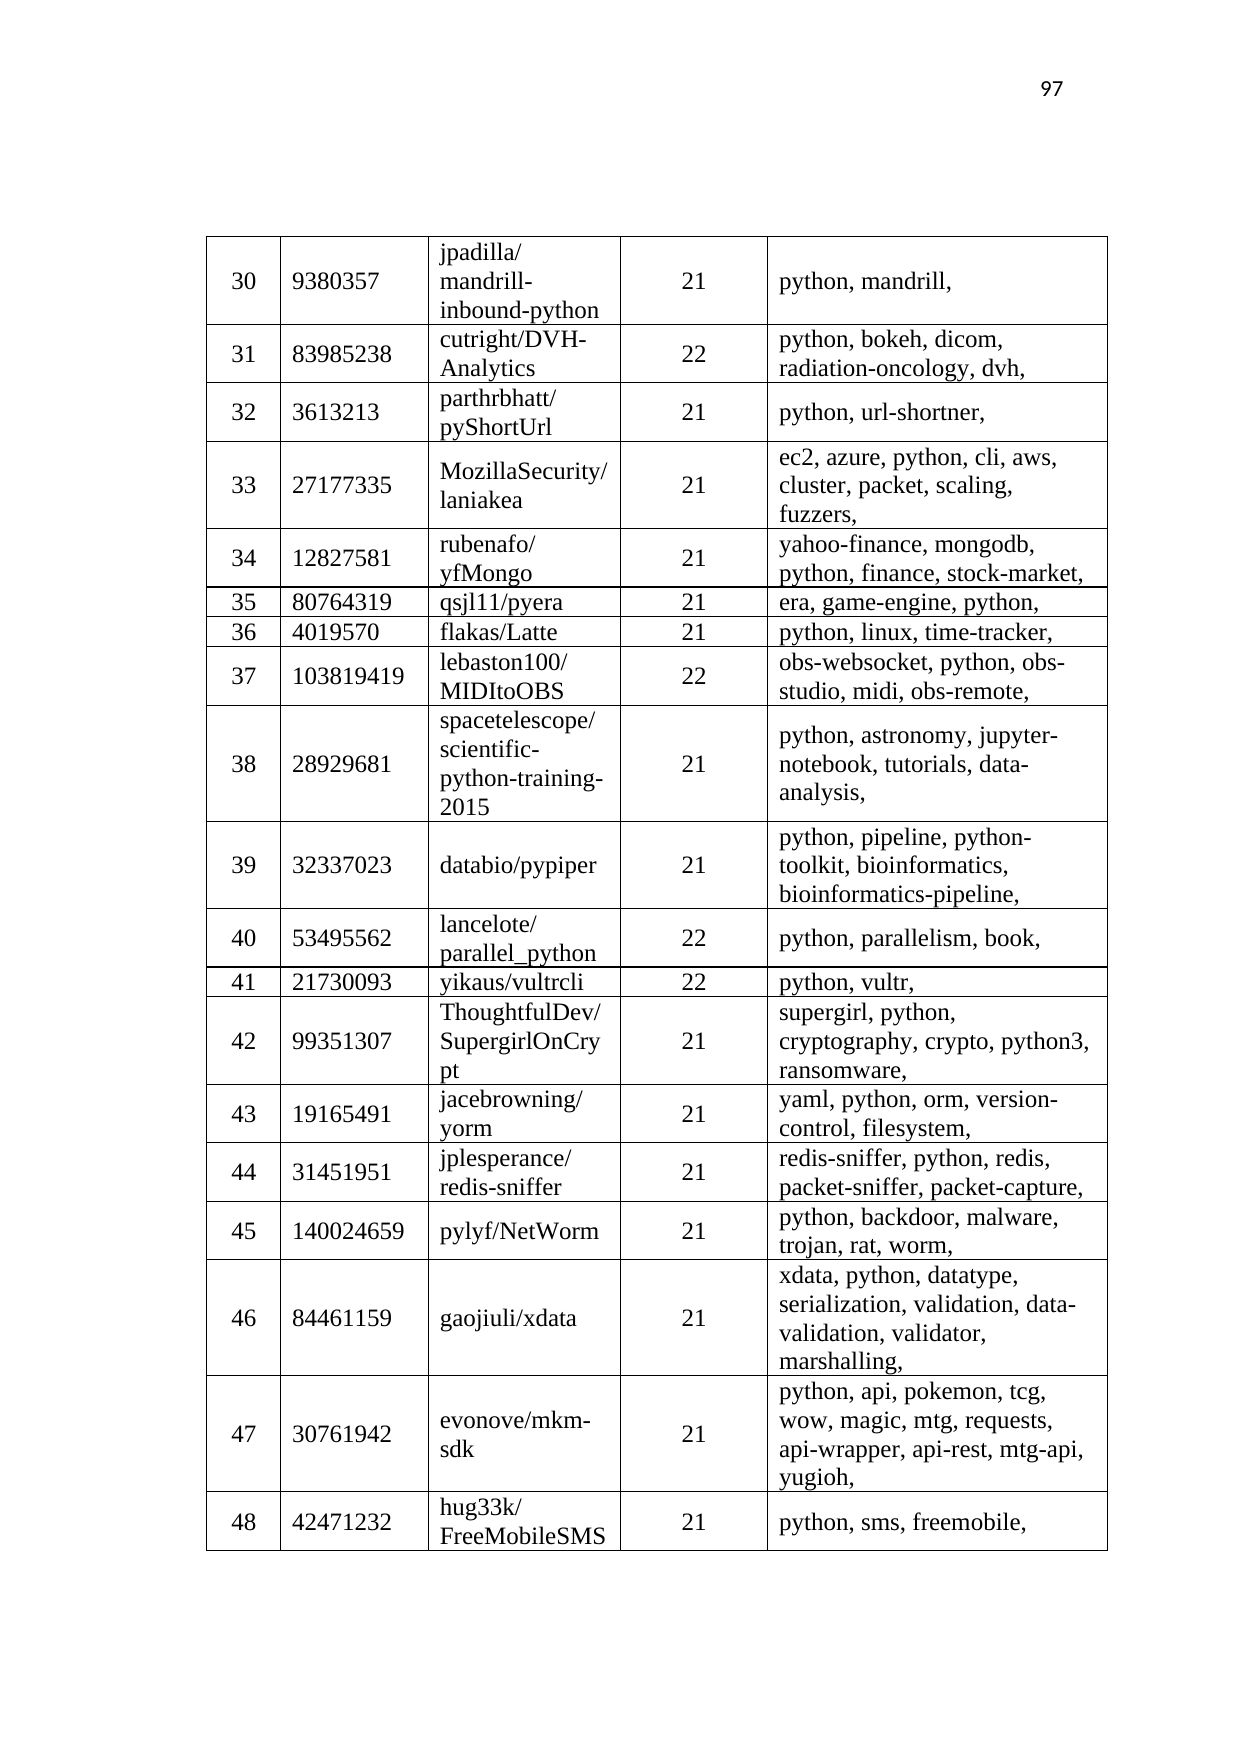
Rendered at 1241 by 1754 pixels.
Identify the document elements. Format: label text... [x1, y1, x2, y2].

table_cell ec2, azure, python, cli, aws, cluster, packet, scaling, fuzzers, [768, 442, 1107, 528]
table_cell 38 [207, 706, 280, 821]
table_cell 22 [621, 909, 767, 966]
table_cell 46 [207, 1260, 280, 1375]
table_cell 22 [621, 968, 767, 996]
table_cell evonove/mkm-sdk [429, 1376, 620, 1491]
table_cell 21 [621, 442, 767, 528]
table_cell 21 [621, 383, 767, 441]
table_cell 22 [621, 647, 767, 704]
table_cell 43 [207, 1085, 280, 1142]
table_cell 9380357 [281, 237, 428, 323]
table_cell 27177335 [281, 442, 428, 528]
table_cell 21 [621, 1202, 767, 1259]
table_cell yahoo-finance, mongodb, python, finance, stock-market, [768, 529, 1107, 586]
table_cell 35 [207, 588, 280, 616]
table_cell 53495562 [281, 909, 428, 966]
table_cell 21 [621, 706, 767, 821]
table_cell 45 [207, 1202, 280, 1259]
table_cell 28929681 [281, 706, 428, 821]
table_cell python, astronomy, jupyter-notebook, tutorials, data-analysis, [768, 706, 1107, 821]
table_cell 21 [621, 822, 767, 908]
table_cell 30761942 [281, 1376, 428, 1491]
table_cell 21 [621, 529, 767, 586]
table_cell 22 [621, 325, 767, 382]
table_cell rubenafo/yfMongo [429, 529, 620, 586]
table_cell 31 [207, 325, 280, 382]
table_cell 80764319 [281, 588, 428, 616]
table_cell 30 [207, 237, 280, 323]
table_cell MozillaSecurity/laniakea [429, 442, 620, 528]
table_cell jacebrowning/yorm [429, 1085, 620, 1142]
table_cell 21 [621, 997, 767, 1083]
table_cell 21 [621, 1260, 767, 1375]
table_cell 103819419 [281, 647, 428, 704]
table_cell 4019570 [281, 617, 428, 646]
table_cell 41 [207, 968, 280, 996]
table_cell 47 [207, 1376, 280, 1491]
table_cell 19165491 [281, 1085, 428, 1142]
table_cell 84461159 [281, 1260, 428, 1375]
table_cell 32337023 [281, 822, 428, 908]
table_cell 31451951 [281, 1143, 428, 1201]
table_cell 21 [621, 1492, 767, 1550]
table_cell databio/pypiper [429, 822, 620, 908]
table_cell python, api, pokemon, tcg, wow, magic, mtg, requests, api-wrapper, api-rest, mtg-api, yugioh, [768, 1376, 1107, 1491]
table_cell xdata, python, datatype, serialization, validation, data-validation, validator, marshalling, [768, 1260, 1107, 1375]
table_cell 44 [207, 1143, 280, 1201]
table_cell 39 [207, 822, 280, 908]
table_cell supergirl, python, cryptography, crypto, python3, ransomware, [768, 997, 1107, 1083]
table_cell flakas/Latte [429, 617, 620, 646]
table_cell python, backdoor, malware, trojan, rat, worm, [768, 1202, 1107, 1259]
table_cell 36 [207, 617, 280, 646]
table_cell 83985238 [281, 325, 428, 382]
table_cell 34 [207, 529, 280, 586]
table_cell 21730093 [281, 968, 428, 996]
table_cell 21 [621, 1085, 767, 1142]
table_cell 12827581 [281, 529, 428, 586]
table_cell pylyf/NetWorm [429, 1202, 620, 1259]
table_cell ThoughtfulDev/SupergirlOnCrypt [429, 997, 620, 1083]
table_cell 21 [621, 588, 767, 616]
table_cell yaml, python, orm, version-control, filesystem, [768, 1085, 1107, 1142]
table_cell lancelote/parallel_python [429, 909, 620, 966]
table_cell 40 [207, 909, 280, 966]
table_cell 21 [621, 1143, 767, 1201]
table_cell 48 [207, 1492, 280, 1550]
table_cell 21 [621, 1376, 767, 1491]
table_cell hug33k/FreeMobileSMS [429, 1492, 620, 1550]
table_cell python, bokeh, dicom, radiation-oncology, dvh, [768, 325, 1107, 382]
table_cell lebaston100/MIDItoOBS [429, 647, 620, 704]
table_cell spacetelescope/scientific-python-training-2015 [429, 706, 620, 821]
table_cell obs-websocket, python, obs-studio, midi, obs-remote, [768, 647, 1107, 704]
table_cell yikaus/vultrcli [429, 968, 620, 996]
table_cell 21 [621, 617, 767, 646]
table_cell redis-sniffer, python, redis, packet-sniffer, packet-capture, [768, 1143, 1107, 1201]
table_cell 37 [207, 647, 280, 704]
table_cell jplesperance/redis-sniffer [429, 1143, 620, 1201]
table_cell 99351307 [281, 997, 428, 1083]
table_cell 42 [207, 997, 280, 1083]
table_cell 33 [207, 442, 280, 528]
table_cell python, url-shortner, [768, 383, 1107, 441]
table_cell qsjl11/pyera [429, 588, 620, 616]
table_cell python, parallelism, book, [768, 909, 1107, 966]
table_cell cutright/DVH-Analytics [429, 325, 620, 382]
table_cell 42471232 [281, 1492, 428, 1550]
table_cell gaojiuli/xdata [429, 1260, 620, 1375]
table_cell jpadilla/mandrill-inbound-python [429, 237, 620, 323]
table_cell 140024659 [281, 1202, 428, 1259]
table_cell python, vultr, [768, 968, 1107, 996]
table_cell era, game-engine, python, [768, 588, 1107, 616]
table_cell 3613213 [281, 383, 428, 441]
table_cell python, linux, time-tracker, [768, 617, 1107, 646]
table_cell python, pipeline, python-toolkit, bioinformatics, bioinformatics-pipeline, [768, 822, 1107, 908]
table_cell python, sms, freemobile, [768, 1492, 1107, 1550]
table_cell python, mandrill, [768, 237, 1107, 323]
table_cell 21 [621, 237, 767, 323]
table_cell parthrbhatt/pyShortUrl [429, 383, 620, 441]
table_cell 32 [207, 383, 280, 441]
